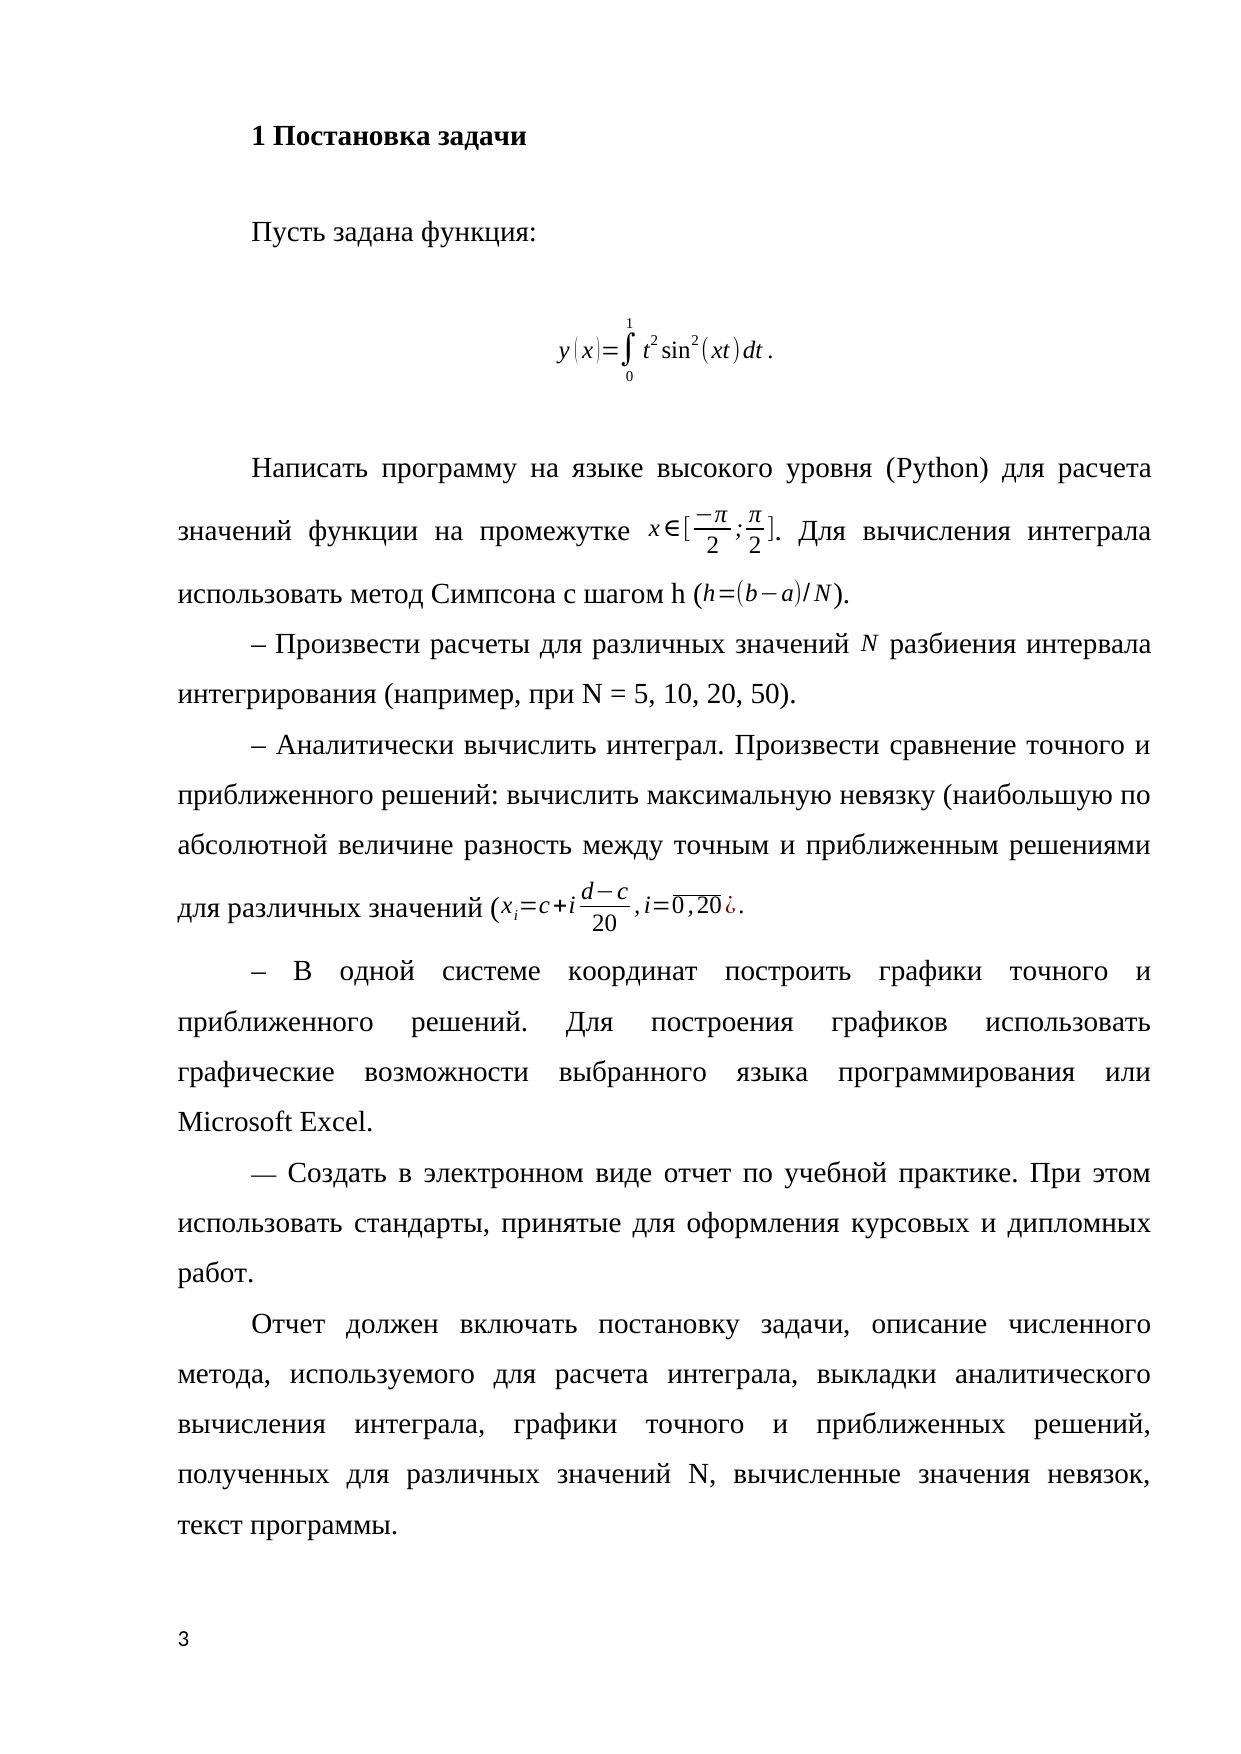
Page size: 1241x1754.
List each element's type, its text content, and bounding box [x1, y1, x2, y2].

text Пусть задана функция: [177, 214, 1152, 247]
text – Аналитически вычислить интеграл. Произвести сравнение точного и приближенного решений: вычислить максимальную невязку (наибольшую по абсолютной величине разность между точным и приближенным решениями для различных значений ( [177, 727, 1152, 937]
subtitle 1 Постановка задачи [177, 118, 1152, 152]
text – В одной системе координат построить графики точного и приближенного решений. Для построения графиков использовать графические возможности выбранного языка программирования или Microsoft Excel. [177, 953, 1152, 1138]
text Написать программу на языке высокого уровня (Python) для расчета значений функции на промежутке . Для вычисления интеграла использовать метод Симпсона с шагом h (). [177, 450, 1152, 609]
text – Произвести расчеты для различных значений разбиения интервала интегрирования (например, при N = 5, 10, 20, 50). [177, 626, 1152, 710]
text Отчет должен включать постановку задачи, описание численного метода, используемого для расчета интеграла, выкладки аналитического вычисления интеграла, графики точного и приближенных решений, полученных для различных значений N, вычисленные значения невязок, текст программы. [177, 1306, 1152, 1541]
text — Создать в электронном виде отчет по учебной практике. При этом использовать стандарты, принятые для оформления курсовых и дипломных работ. [177, 1155, 1152, 1289]
